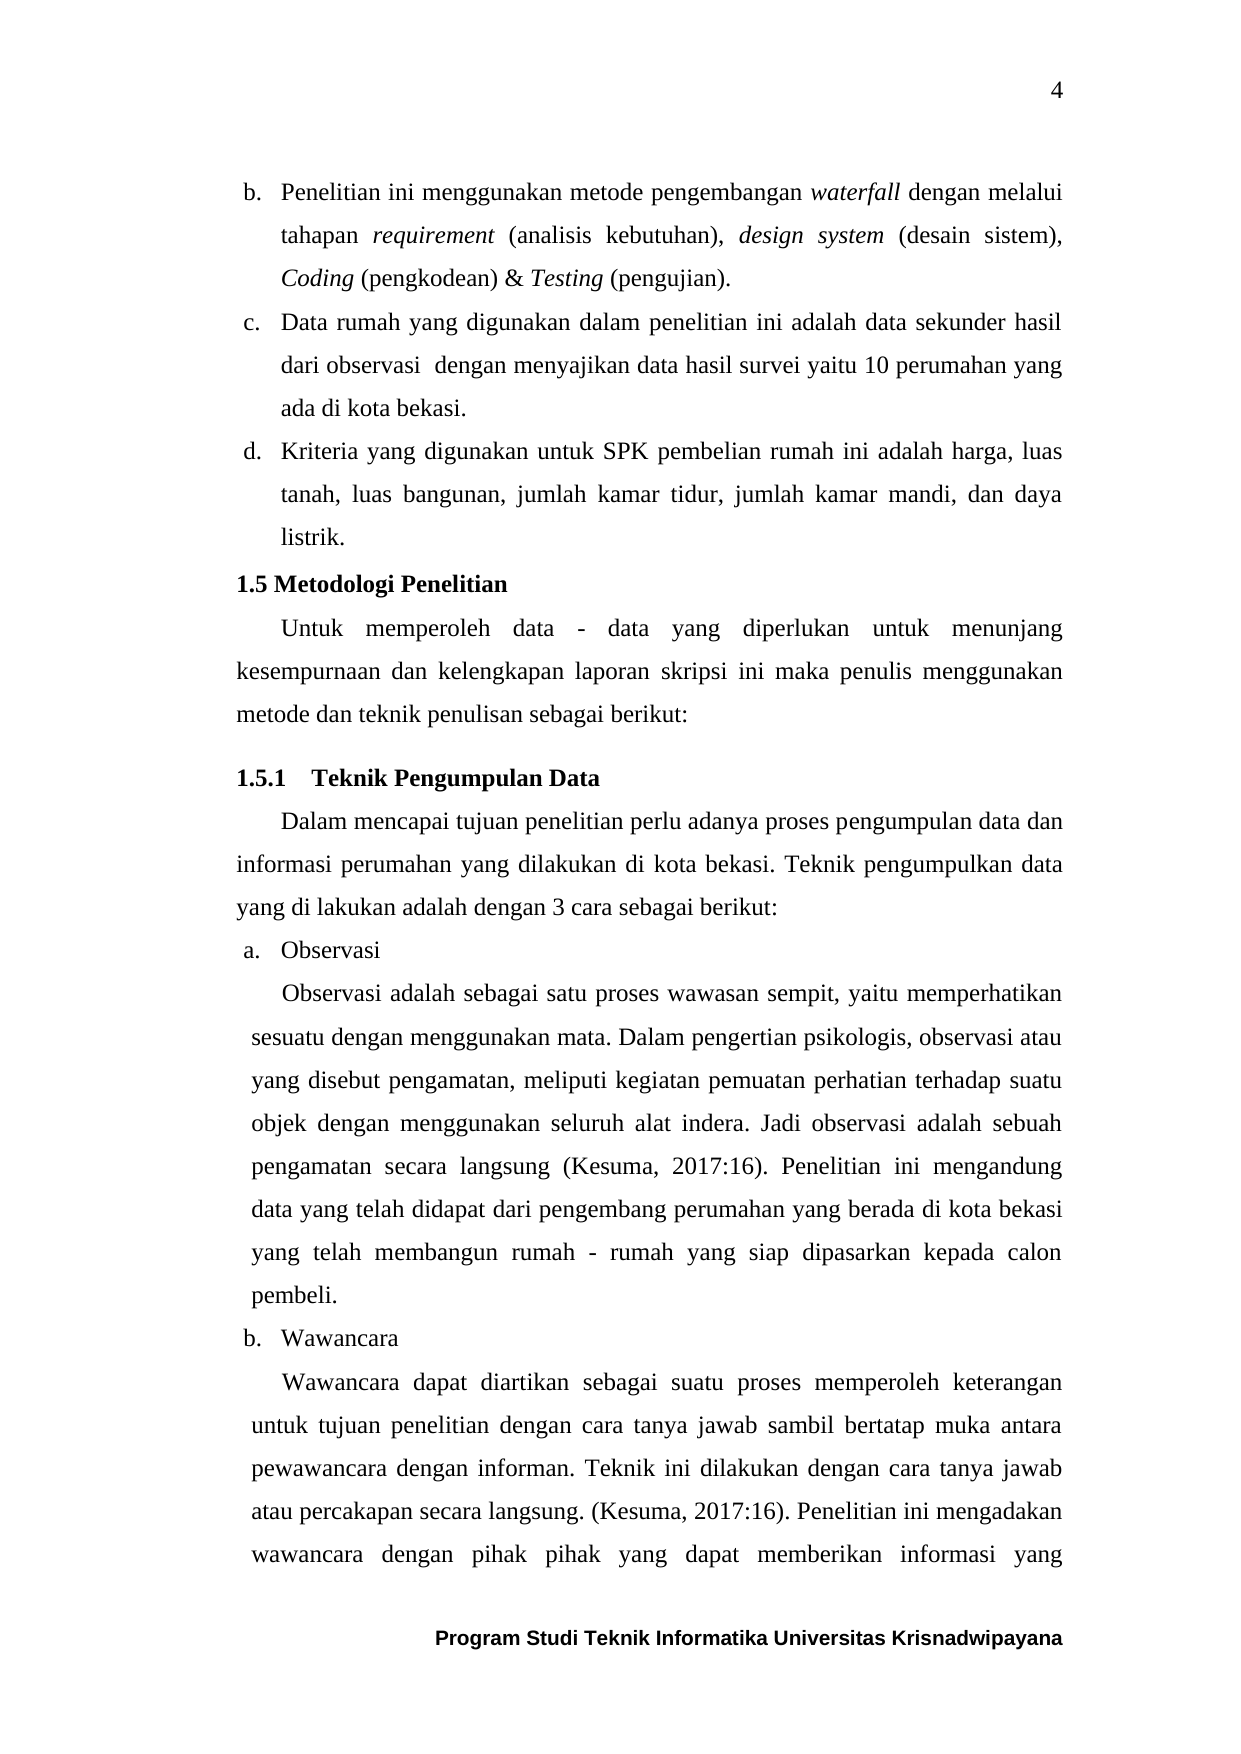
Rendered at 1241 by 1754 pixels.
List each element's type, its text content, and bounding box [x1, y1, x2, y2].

list Penelitian ini menggunakan metode pengembangan waterfall dengan melalui tahapan requirement (analisis kebutuhan), design system (desain sistem), Coding (pengkodean) & Testing (pengujian). [243, 177, 1063, 292]
list Observasi [243, 935, 1063, 964]
text Observasi adalah sebagai satu proses wawasan sempit, yaitu memperhatikan sesuatu dengan menggunakan mata. Dalam pengertian psikologis, observasi atau yang disebut pengamatan, meliputi kegiatan pemuatan perhatian terhadap suatu objek dengan menggunakan seluruh alat indera. Jadi observasi adalah sebuah pengamatan secara langsung (Kesuma, 2017:16). Penelitian ini mengandung data yang telah didapat dari pengembang perumahan yang berada di kota bekasi yang telah membangun rumah - rumah yang siap dipasarkan kepada calon pembeli. [251, 978, 1063, 1309]
text Dalam mencapai tujuan penelitian perlu adanya proses pengumpulan data dan informasi perumahan yang dilakukan di kota bekasi. Teknik pengumpulkan data yang di lakukan adalah dengan 3 cara sebagai berikut: [236, 806, 1063, 921]
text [251, 1367, 1063, 1568]
list Kriteria yang digunakan untuk SPK pembelian rumah ini adalah harga, luas tanah, luas bangunan, jumlah kamar tidur, jumlah kamar mandi, dan daya listrik. [243, 436, 1063, 551]
list Wawancara [243, 1323, 1063, 1352]
text Untuk memperoleh data - data yang diperlukan untuk menunjang kesempurnaan dan kelengkapan laporan skripsi ini maka penulis menggunakan metode dan teknik penulisan sebagai berikut: [236, 613, 1063, 728]
list Data rumah yang digunakan dalam penelitian ini adalah data sekunder hasil dari observasi dengan menyajikan data hasil survei yaitu 10 perumahan yang ada di kota bekasi. [243, 307, 1063, 422]
subtitle Metodologi Penelitian [236, 569, 1063, 598]
subtitle Teknik Pengumpulan Data [236, 763, 1063, 792]
